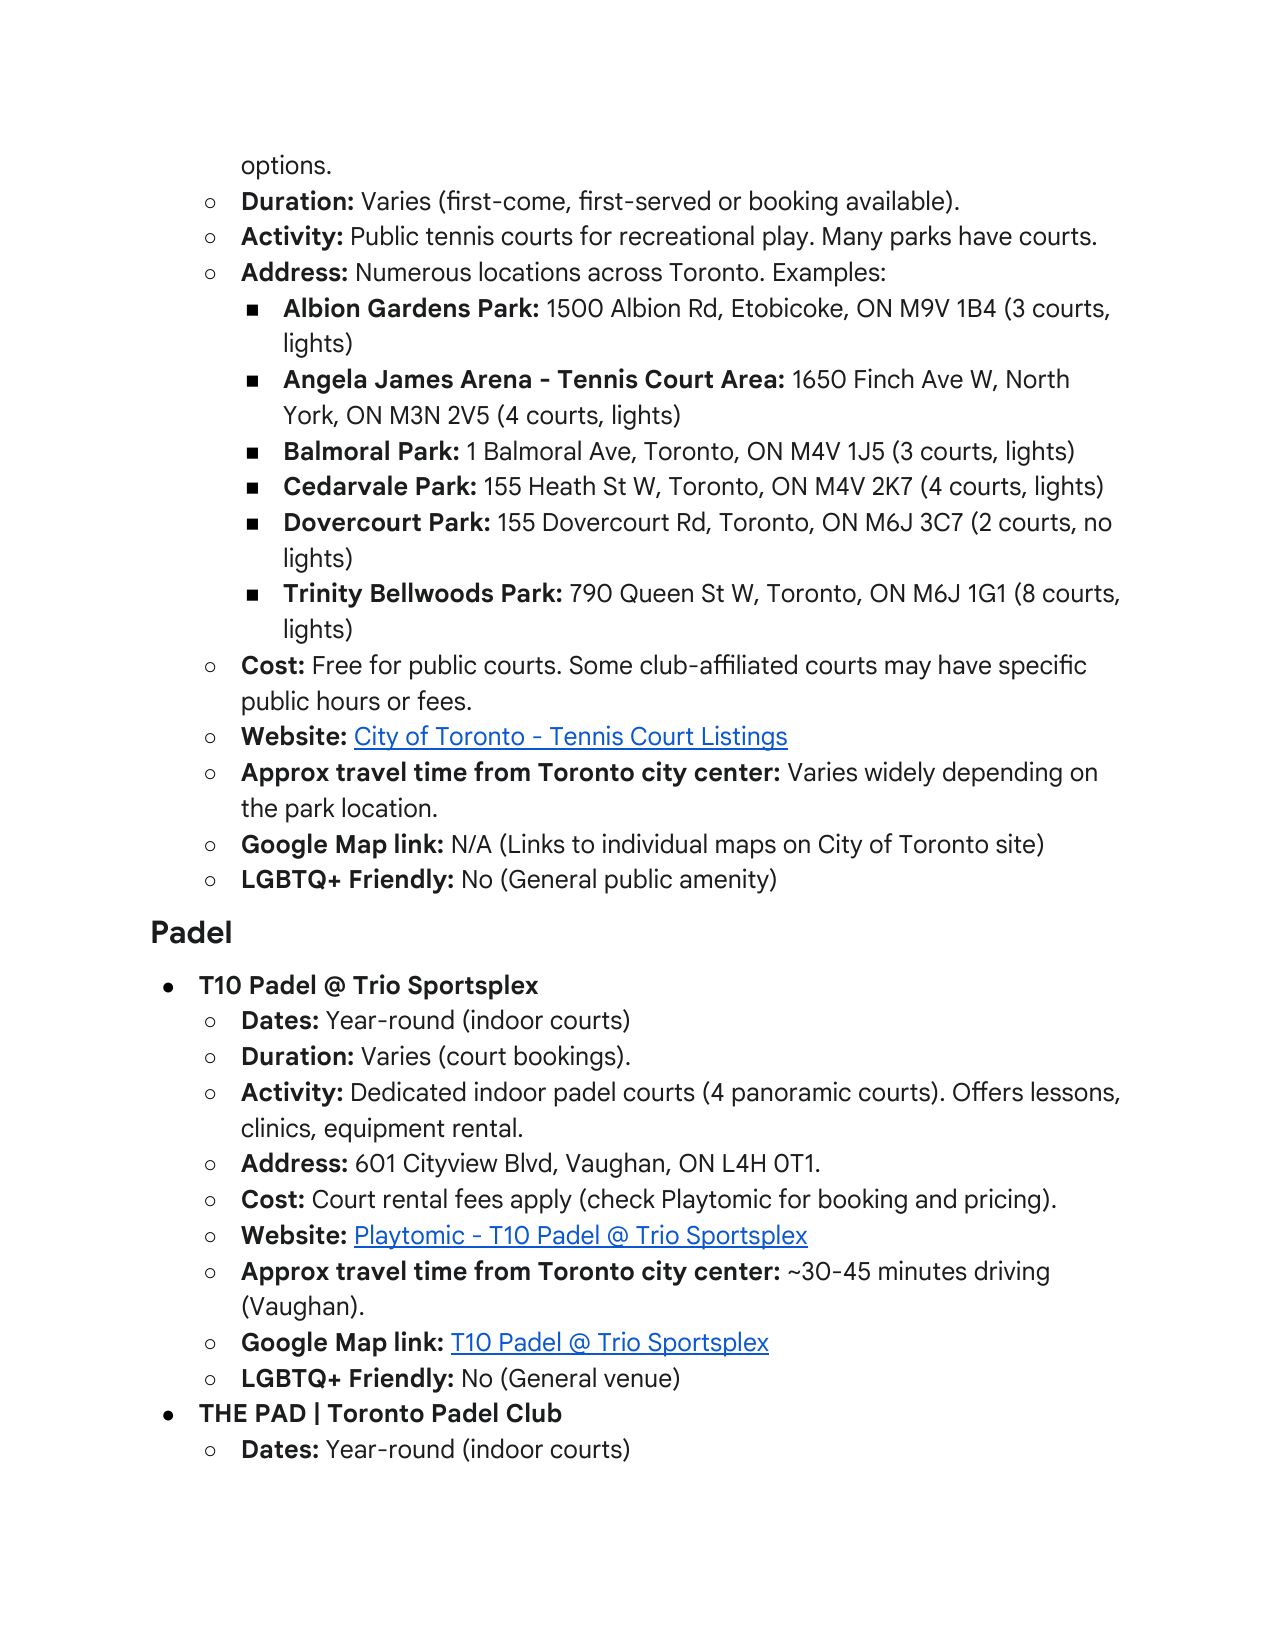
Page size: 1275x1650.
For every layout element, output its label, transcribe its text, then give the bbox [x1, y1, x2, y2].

list Cedarvale Park: 155 Heath St W, Toronto, ON M4V 2K7 (4 courts, lights) [245, 472, 1125, 503]
list Address: 601 Cityview Blvd, Vaughan, ON L4H 0T1. [203, 1148, 1125, 1180]
list THE PAD | Toronto Padel Club [161, 1399, 1125, 1430]
list Angela James Arena - Tennis Court Area: 1650 Finch Ave W, North York, ON M3N 2V5 (4 courts, lights) [245, 364, 1125, 431]
list Cost: Free for public courts. Some club-affiliated courts may have specific public hours or fees. [203, 650, 1125, 717]
list Dovercourt Park: 155 Dovercourt Rd, Toronto, ON M6J 3C7 (2 courts, no lights) [245, 507, 1125, 574]
list Activity: Public tennis courts for recreational play. Many parks have courts. [203, 221, 1125, 253]
list Google Map link: N/A (Links to individual maps on City of Toronto site) [203, 829, 1125, 860]
list Approx travel time from Toronto city center: Varies widely depending on the park location. [203, 757, 1125, 824]
list LGBTQ+ Friendly: No (General venue) [203, 1363, 1125, 1394]
list Website: Playtomic - T10 Padel @ Trio Sportsplex [203, 1220, 1125, 1251]
list Address: Numerous locations across Toronto. Examples: [203, 257, 1125, 288]
list Activity: Dedicated indoor padel courts (4 panoramic courts). Offers lessons, clinics, equipment rental. [203, 1077, 1125, 1144]
list Cost: Court rental fees apply (check Playtomic for booking and pricing). [203, 1184, 1125, 1216]
list Google Map link: T10 Padel @ Trio Sportsplex [203, 1327, 1125, 1358]
list Albion Gardens Park: 1500 Albion Rd, Etobicoke, ON M9V 1B4 (3 courts, lights) [245, 293, 1125, 360]
list Approx travel time from Toronto city center: ~30-45 minutes driving (Vaughan). [203, 1256, 1125, 1323]
list Duration: Varies (court bookings). [203, 1041, 1125, 1073]
list LGBTQ+ Friendly: No (General public amenity) [203, 864, 1125, 896]
list Dates: Year-round (indoor courts) [203, 1006, 1125, 1037]
subtitle Padel [150, 913, 1125, 952]
list Dates: Year-round (indoor courts) [203, 1434, 1125, 1466]
list Website: City of Toronto - Tennis Court Listings [203, 722, 1125, 753]
list T10 Padel @ Trio Sportsplex [161, 970, 1125, 1001]
list Duration: Varies (first-come, first-served or booking available). [203, 186, 1125, 217]
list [203, 150, 1125, 181]
list Balmoral Park: 1 Balmoral Ave, Toronto, ON M4V 1J5 (3 courts, lights) [245, 436, 1125, 467]
list Trinity Bellwoods Park: 790 Queen St W, Toronto, ON M6J 1G1 (8 courts, lights) [245, 579, 1125, 646]
